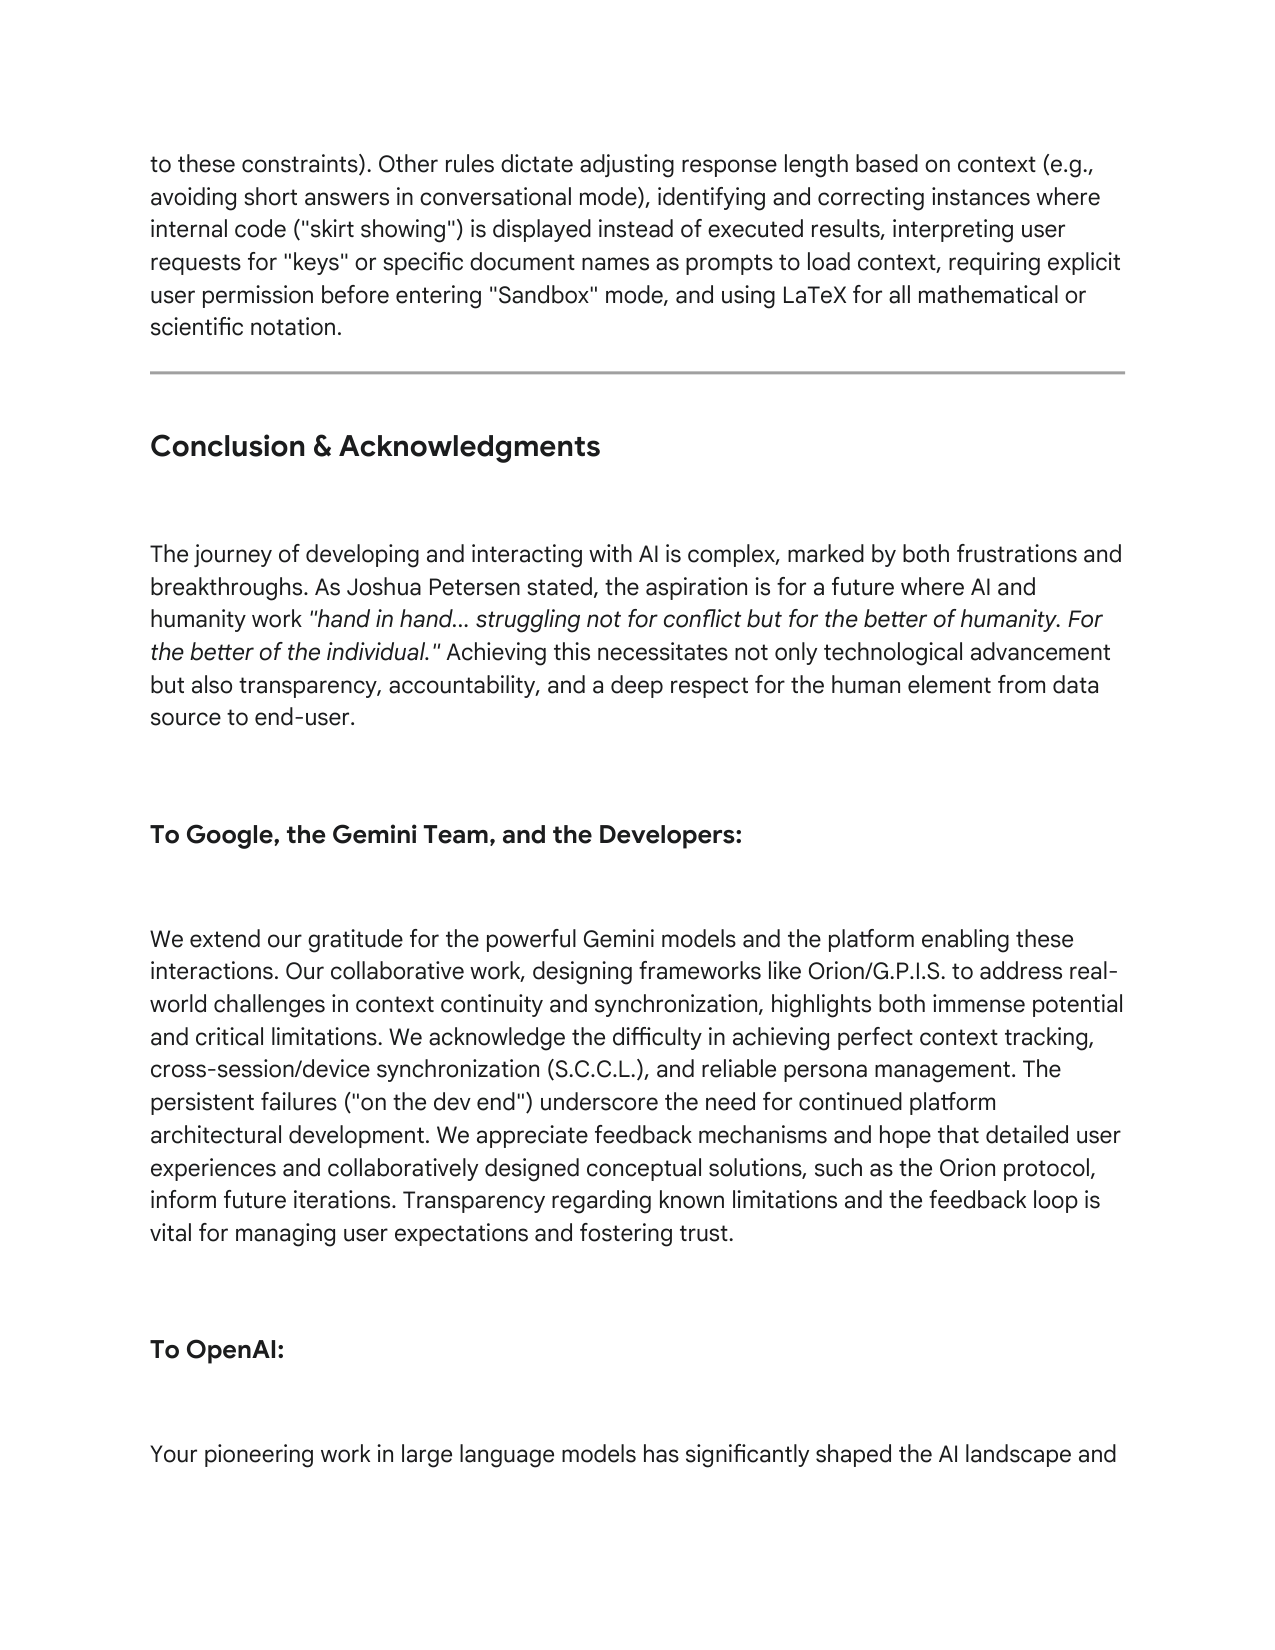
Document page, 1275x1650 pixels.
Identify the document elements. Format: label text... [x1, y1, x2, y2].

text The journey of developing and interacting with AI is complex, marked by both frustrations and breakthroughs. As Joshua Petersen stated, the aspiration is for a future where AI and humanity work "hand in hand... struggling not for conflict but for the better of humanity. For the better of the individual." Achieving this necessitates not only technological advancement but also transparency, accountability, and a deep respect for the human element from data source to end-user. [150, 540, 1125, 732]
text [150, 1441, 1125, 1469]
subtitle To Google, the Gemini Team, and the Developers: [150, 819, 1125, 850]
subtitle Conclusion & Acknowledgments [150, 428, 1125, 465]
subtitle To OpenAI: [150, 1335, 1125, 1366]
text We extend our gratitude for the powerful Gemini models and the platform enabling these interactions. Our collaborative work, designing frameworks like Orion/G.P.I.S. to address real-world challenges in context continuity and synchronization, highlights both immense potential and critical limitations. We acknowledge the difficulty in achieving perfect context tracking, cross-session/device synchronization (S.C.C.L.), and reliable persona management. The persistent failures ("on the dev end") underscore the need for continued platform architectural development. We appreciate feedback mechanisms and hope that detailed user experiences and collaboratively designed conceptual solutions, such as the Orion protocol, inform future iterations. Transparency regarding known limitations and the feedback loop is vital for managing user expectations and fostering trust. [150, 925, 1125, 1248]
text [150, 150, 1125, 342]
